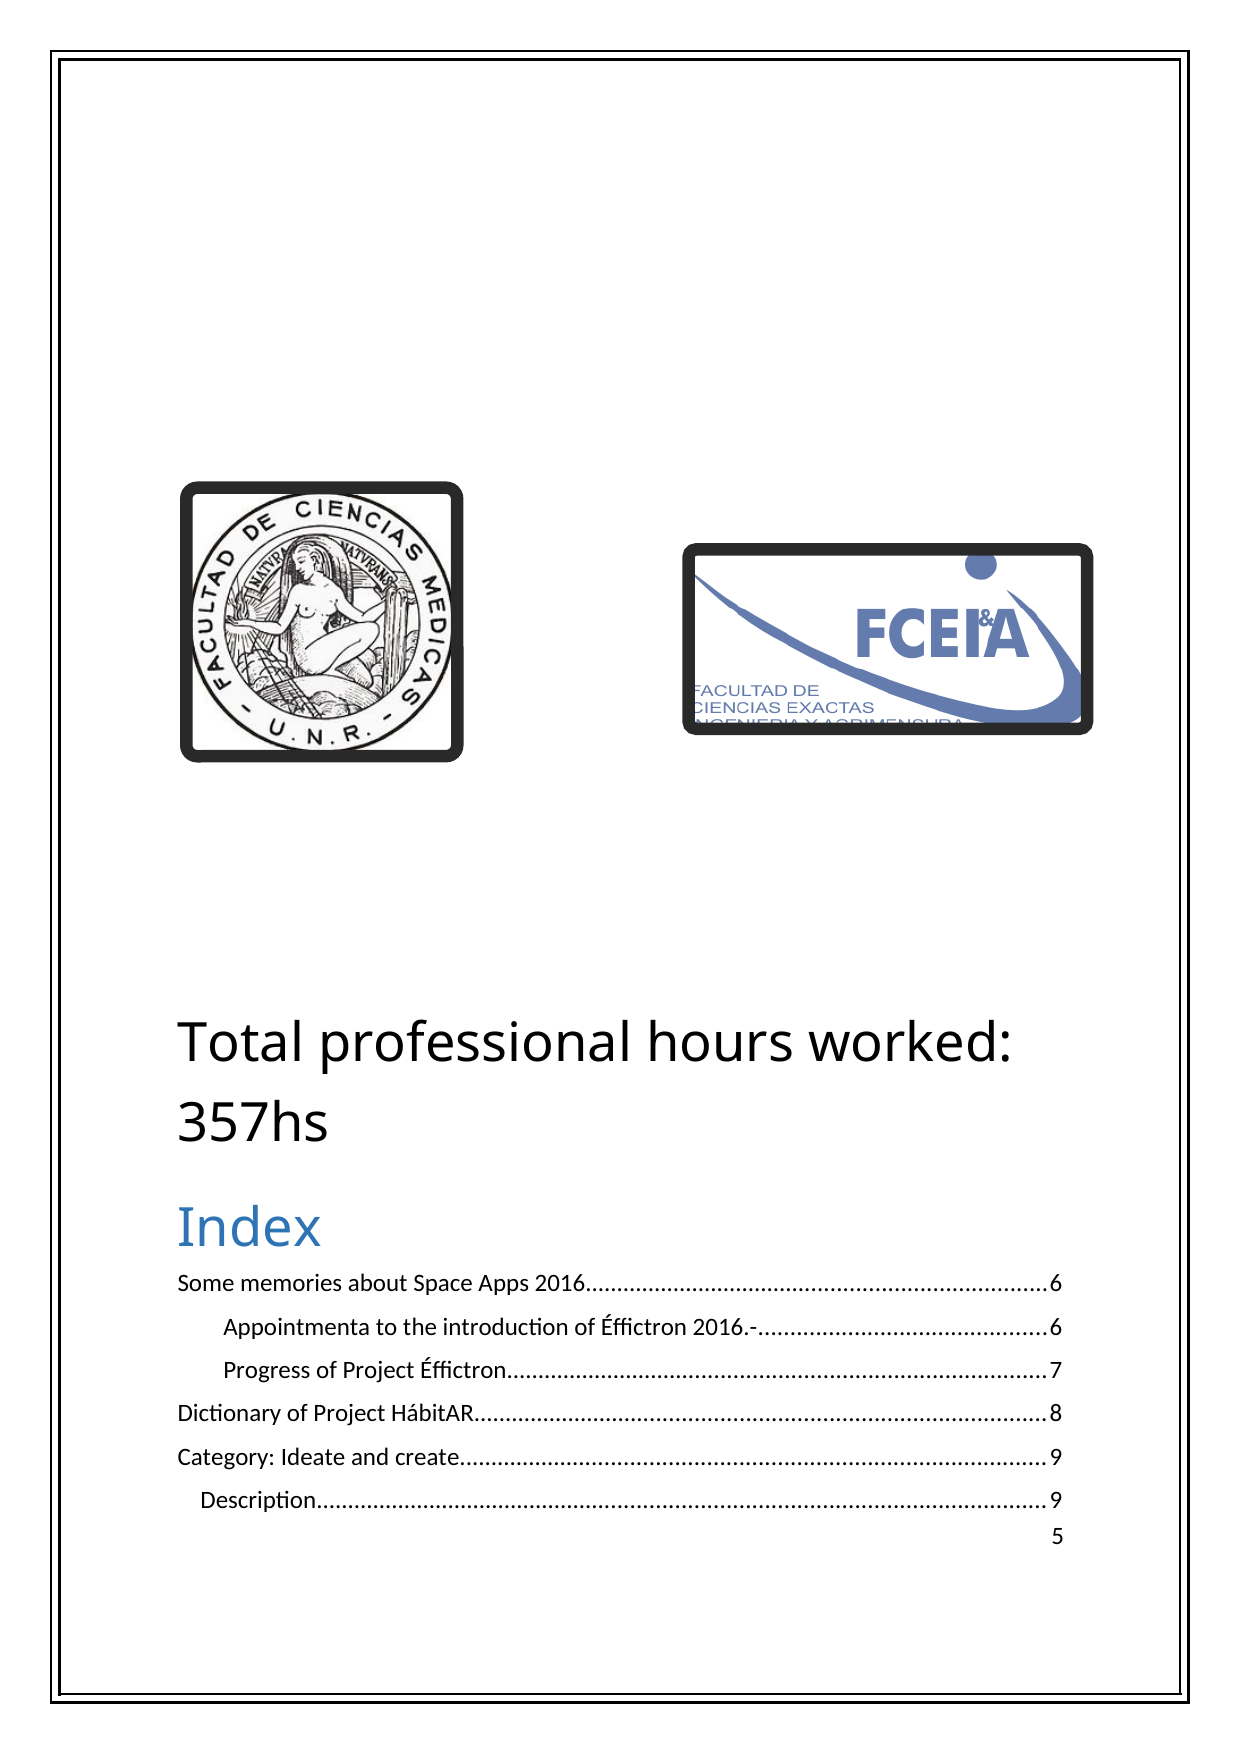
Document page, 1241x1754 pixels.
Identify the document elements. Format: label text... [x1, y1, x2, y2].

picture [193, 494, 451, 750]
text Total professional hours worked: 357hs [177, 1004, 1063, 1157]
picture [695, 556, 1080, 722]
